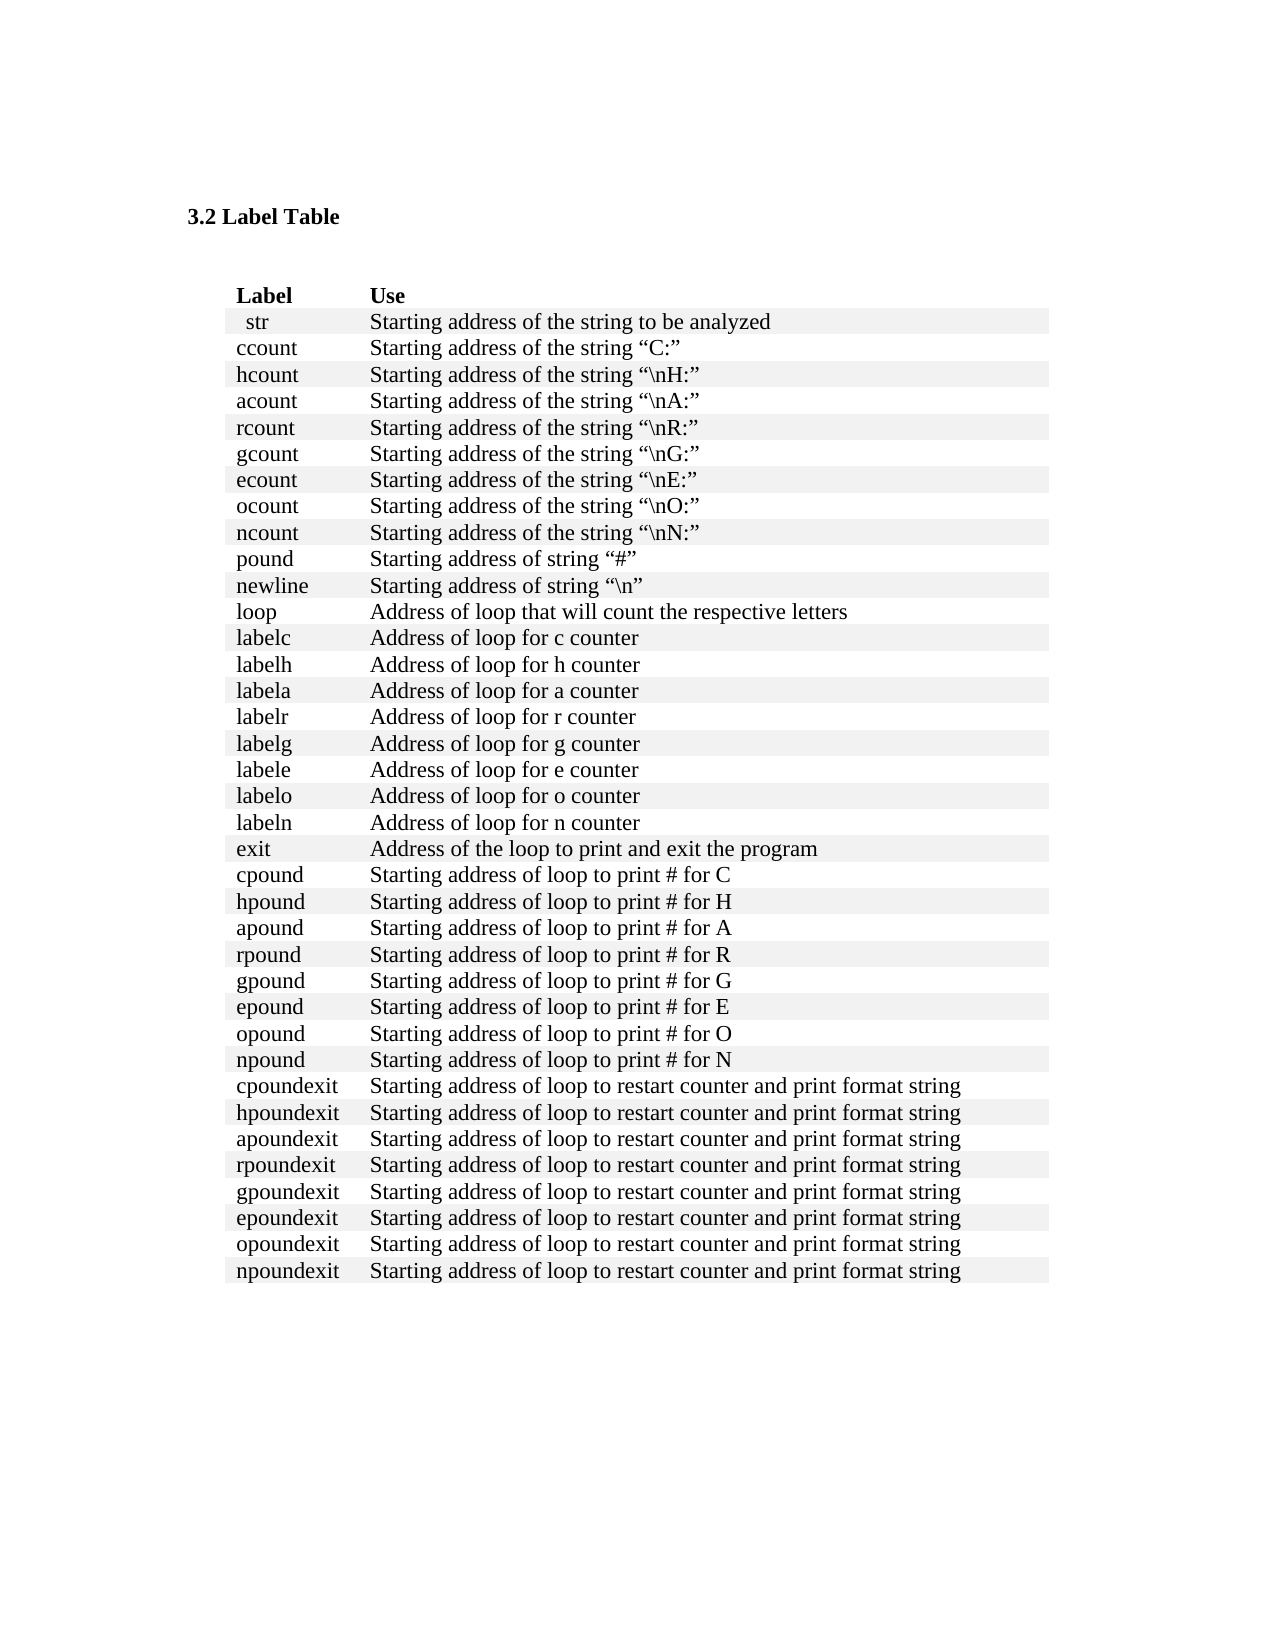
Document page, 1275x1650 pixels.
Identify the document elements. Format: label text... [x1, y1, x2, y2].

table_cell npoundexit [225, 1257, 358, 1283]
table_cell Starting address of the string “\nH:” [358, 361, 1049, 387]
table_cell Starting address of loop to restart counter and print format string [358, 1257, 1049, 1283]
table_cell Address of loop for o counter [358, 783, 1049, 809]
table_cell labelg [225, 730, 358, 756]
table_cell Starting address of the string “\nG:” [358, 440, 1049, 466]
table_cell labele [225, 756, 358, 782]
table_cell Starting address of loop to restart counter and print format string [358, 1151, 1049, 1178]
table_cell Starting address of loop to print # for R [358, 941, 1049, 967]
table_cell Starting address of loop to restart counter and print format string [358, 1099, 1049, 1125]
table_cell gpoundexit [225, 1178, 358, 1204]
table_cell Address of loop for e counter [358, 756, 1049, 782]
table_cell Starting address of string “\n” [358, 572, 1049, 598]
table_cell labelh [225, 651, 358, 677]
table_header Use [358, 282, 1049, 308]
table_cell ocount [225, 493, 358, 519]
table_cell Starting address of the string to be analyzed [358, 308, 1049, 334]
table_cell newline [225, 572, 358, 598]
table_cell ecount [225, 466, 358, 493]
table_cell str [225, 308, 358, 334]
table_cell Starting address of loop to restart counter and print format string [358, 1073, 1049, 1099]
table_cell Starting address of loop to restart counter and print format string [358, 1204, 1049, 1231]
table_cell apoundexit [225, 1125, 358, 1151]
table_cell Starting address of the string “\nR:” [358, 414, 1049, 440]
table_cell labela [225, 677, 358, 703]
text 3.2 Label Table [187, 203, 1125, 229]
table_cell gcount [225, 440, 358, 466]
table_cell Starting address of loop to restart counter and print format string [358, 1178, 1049, 1204]
table_cell Starting address of loop to restart counter and print format string [358, 1125, 1049, 1151]
table_cell Address of loop for r counter [358, 704, 1049, 730]
table_cell loop [225, 598, 358, 624]
table_cell Address of loop for g counter [358, 730, 1049, 756]
table_cell Starting address of loop to restart counter and print format string [358, 1231, 1049, 1257]
table_cell Starting address of the string “\nA:” [358, 387, 1049, 413]
table_cell epound [225, 993, 358, 1020]
table_cell Starting address of loop to print # for C [358, 862, 1049, 888]
table_cell cpound [225, 862, 358, 888]
table_cell opoundexit [225, 1231, 358, 1257]
table_cell Address of the loop to print and exit the program [358, 835, 1049, 862]
table_header Label [225, 282, 358, 308]
table_cell cpoundexit [225, 1073, 358, 1099]
table_cell rpound [225, 941, 358, 967]
table_cell Address of loop for a counter [358, 677, 1049, 703]
table_cell labelc [225, 624, 358, 651]
table_cell Starting address of loop to print # for E [358, 993, 1049, 1020]
table_cell rcount [225, 414, 358, 440]
table_cell labeln [225, 809, 358, 835]
table_cell Address of loop for h counter [358, 651, 1049, 677]
table_cell hpoundexit [225, 1099, 358, 1125]
table_cell gpound [225, 967, 358, 993]
table_cell exit [225, 835, 358, 862]
table_cell ccount [225, 335, 358, 361]
table_cell opound [225, 1020, 358, 1046]
table_cell Address of loop for c counter [358, 624, 1049, 651]
table_cell Starting address of the string “\nN:” [358, 519, 1049, 545]
table_cell Starting address of loop to print # for N [358, 1046, 1049, 1072]
table_cell labelo [225, 783, 358, 809]
table_cell Starting address of string “#” [358, 545, 1049, 572]
table_cell acount [225, 387, 358, 413]
table_cell npound [225, 1046, 358, 1072]
table_cell pound [225, 545, 358, 572]
table_cell Starting address of the string “\nO:” [358, 493, 1049, 519]
table_cell Starting address of loop to print # for H [358, 888, 1049, 914]
table_cell Starting address of the string “C:” [358, 335, 1049, 361]
table_cell Address of loop that will count the respective letters [358, 598, 1049, 624]
table_cell Address of loop for n counter [358, 809, 1049, 835]
table_cell epoundexit [225, 1204, 358, 1231]
table_cell labelr [225, 704, 358, 730]
table_cell Starting address of the string “\nE:” [358, 466, 1049, 493]
table_cell Starting address of loop to print # for G [358, 967, 1049, 993]
table_cell hpound [225, 888, 358, 914]
table_cell hcount [225, 361, 358, 387]
table_cell apound [225, 914, 358, 941]
table_cell rpoundexit [225, 1151, 358, 1178]
table_cell Starting address of loop to print # for O [358, 1020, 1049, 1046]
table_cell ncount [225, 519, 358, 545]
table_cell Starting address of loop to print # for A [358, 914, 1049, 941]
